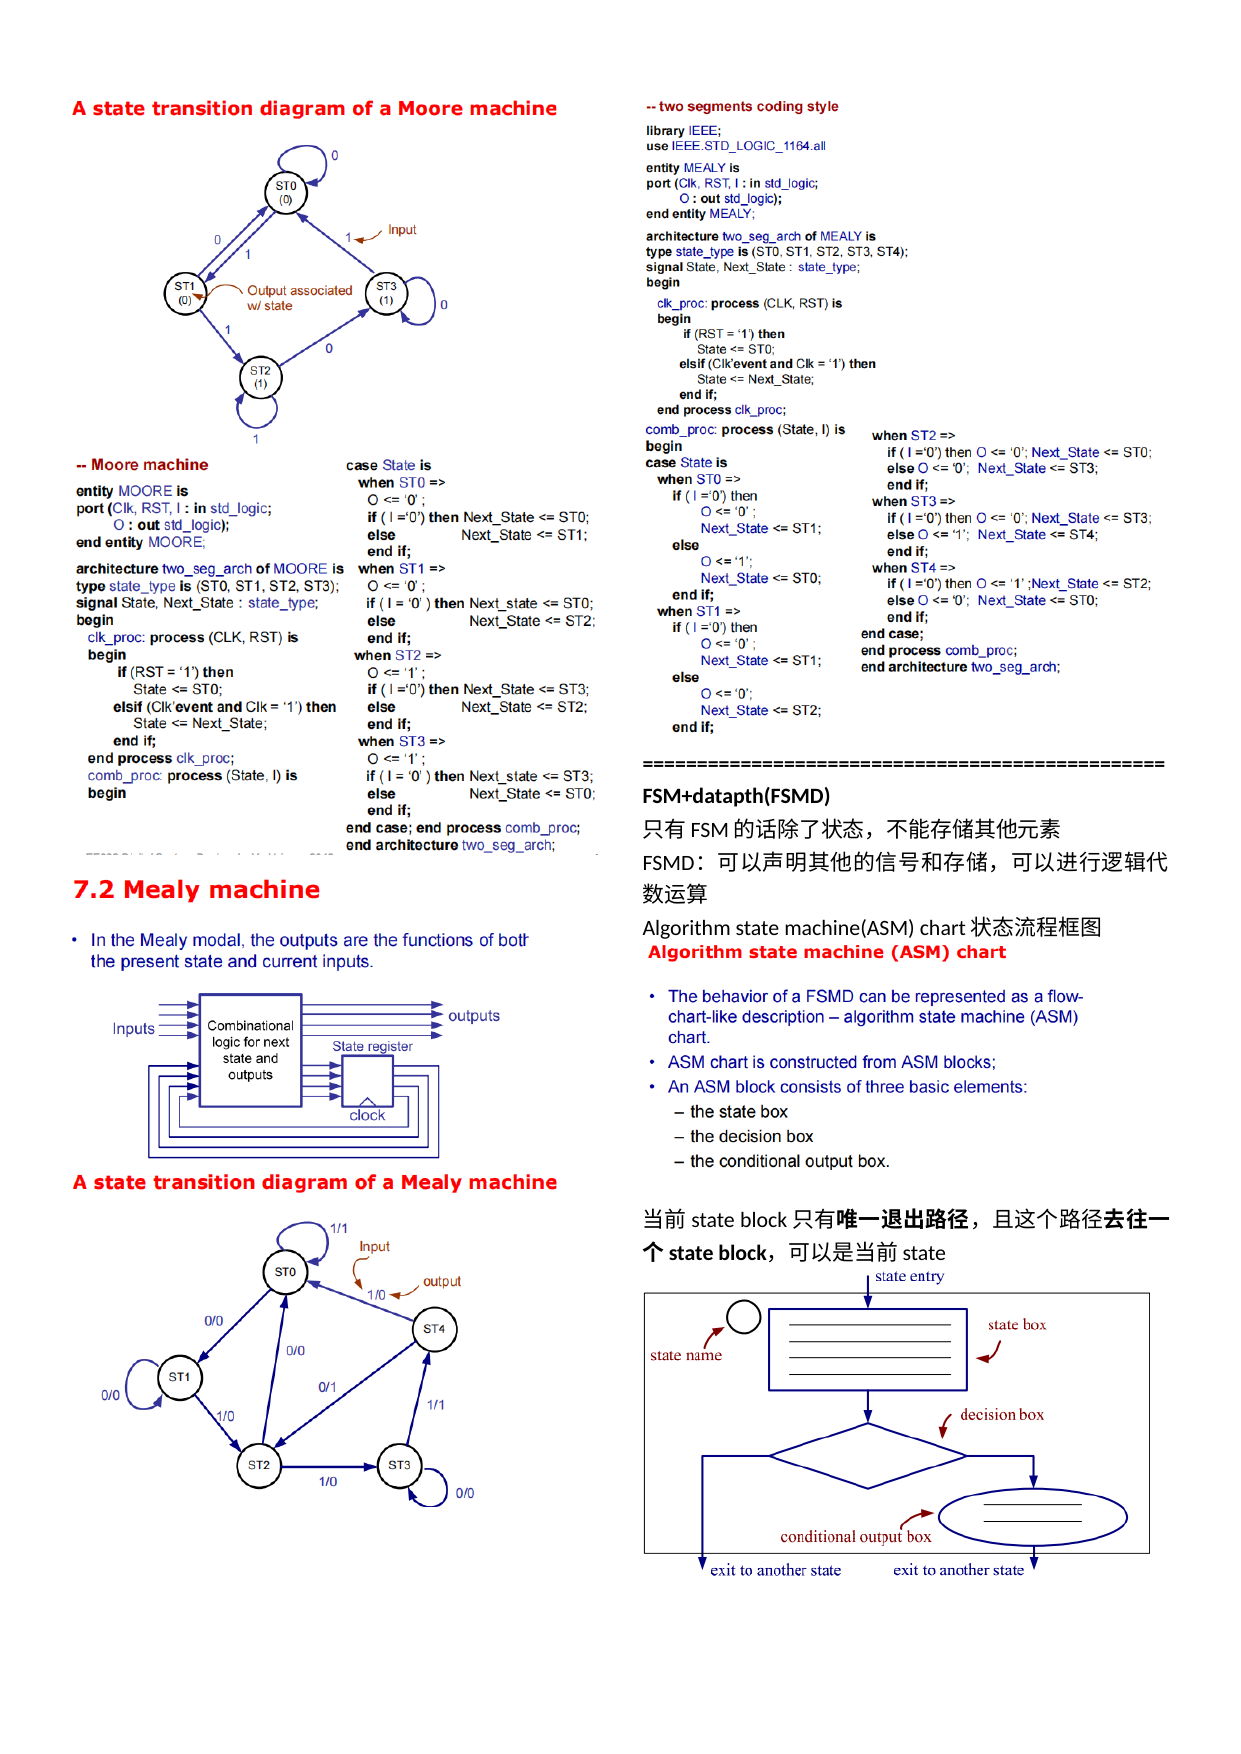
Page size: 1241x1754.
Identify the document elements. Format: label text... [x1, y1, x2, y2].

text ================================================ [642, 747, 1171, 779]
text 当前state block只有唯一退出路径，且这个路径去往一个state block，可以是当前state [642, 1202, 1171, 1267]
picture [642, 1267, 1150, 1581]
picture [642, 942, 1084, 1170]
text Algorithm state machine(ASM) chart状态流程框图 [642, 909, 1171, 942]
picture [642, 97, 910, 418]
text FSMD：可以声明其他的信号和存储，可以进行逻辑代数运算 [642, 844, 1171, 909]
picture [69, 1169, 557, 1507]
text 只有FSM的话除了状态，不能存储其他元素 [642, 812, 1171, 844]
picture [69, 97, 557, 444]
picture [69, 454, 598, 855]
text FSM+datapth(FSMD) [642, 779, 1171, 812]
picture [642, 422, 1154, 736]
picture [69, 877, 529, 1162]
